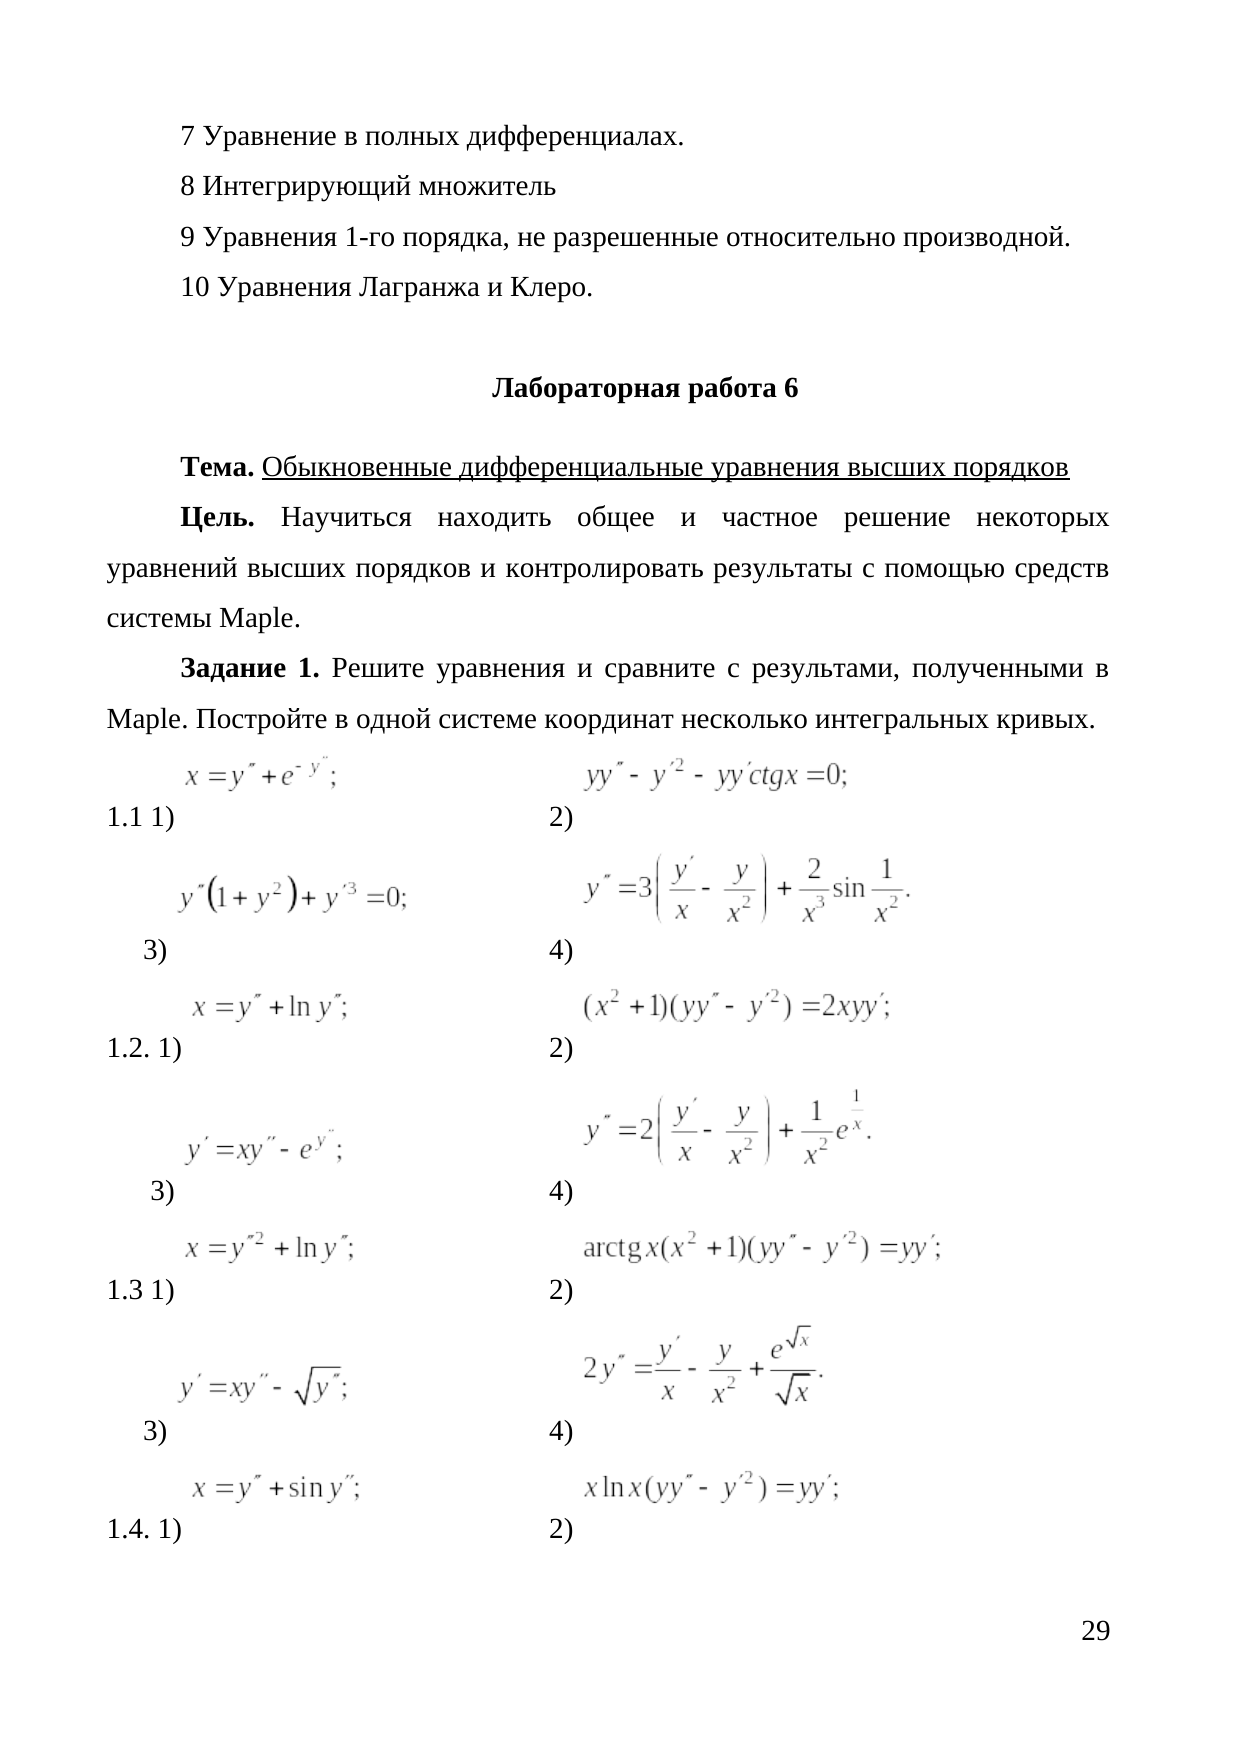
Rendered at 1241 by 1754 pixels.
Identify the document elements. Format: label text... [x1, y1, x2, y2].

text Лабораторная работа 6 [106, 370, 1110, 403]
text Тема. Обыкновенные дифференциальные уравнения высших порядков [106, 449, 1110, 483]
text 10 Уравнения Лагранжа и Клеро. [106, 269, 1110, 303]
text 1.4. 1) 2) [106, 1463, 1110, 1545]
text 1.3 1) 2) [106, 1223, 1110, 1305]
text 3) 4) [106, 1081, 1110, 1207]
text 1.1 1) 2) [106, 751, 1110, 833]
text 8 Интегрирующий множитель [106, 168, 1110, 202]
text Цель. Научиться находить общее и частное решение некоторых уравнений высших порядков и контролировать результаты с помощью средств системы Maple. [106, 499, 1110, 634]
text 9 Уравнения 1-го порядка, не разрешенные относительно производной. [106, 219, 1110, 252]
text Задание 1. Решите уравнения и сравните с результами, полученными в Maple. Постройте в одной системе координат несколько интегральных кривых. [106, 650, 1110, 734]
text 1.2. 1) 2) [106, 982, 1110, 1064]
text 3) 4) [106, 1322, 1110, 1446]
text 7 Уравнение в полных дифференциалах. [106, 118, 1110, 152]
text 3) 4) [106, 850, 1110, 965]
